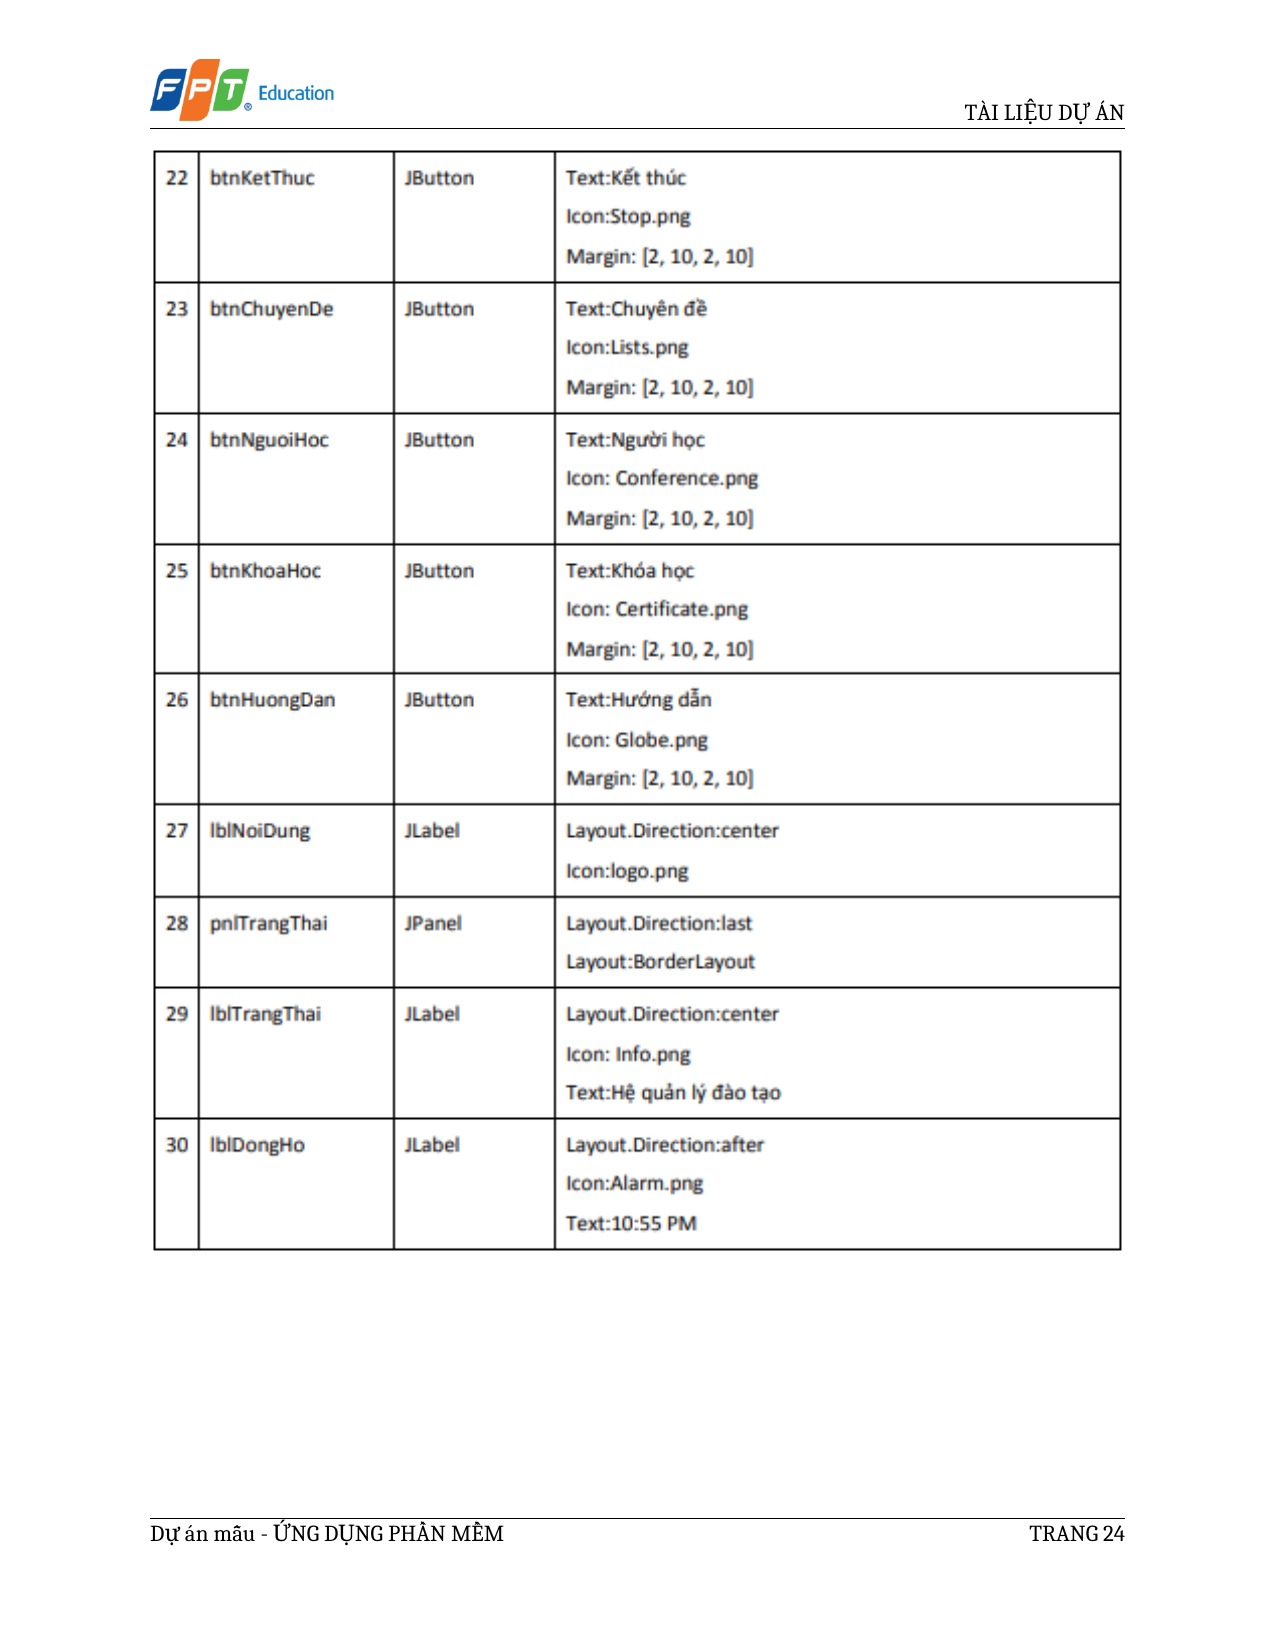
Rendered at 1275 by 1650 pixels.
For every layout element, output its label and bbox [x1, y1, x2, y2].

picture [150, 150, 1132, 1257]
picture [150, 59, 336, 121]
